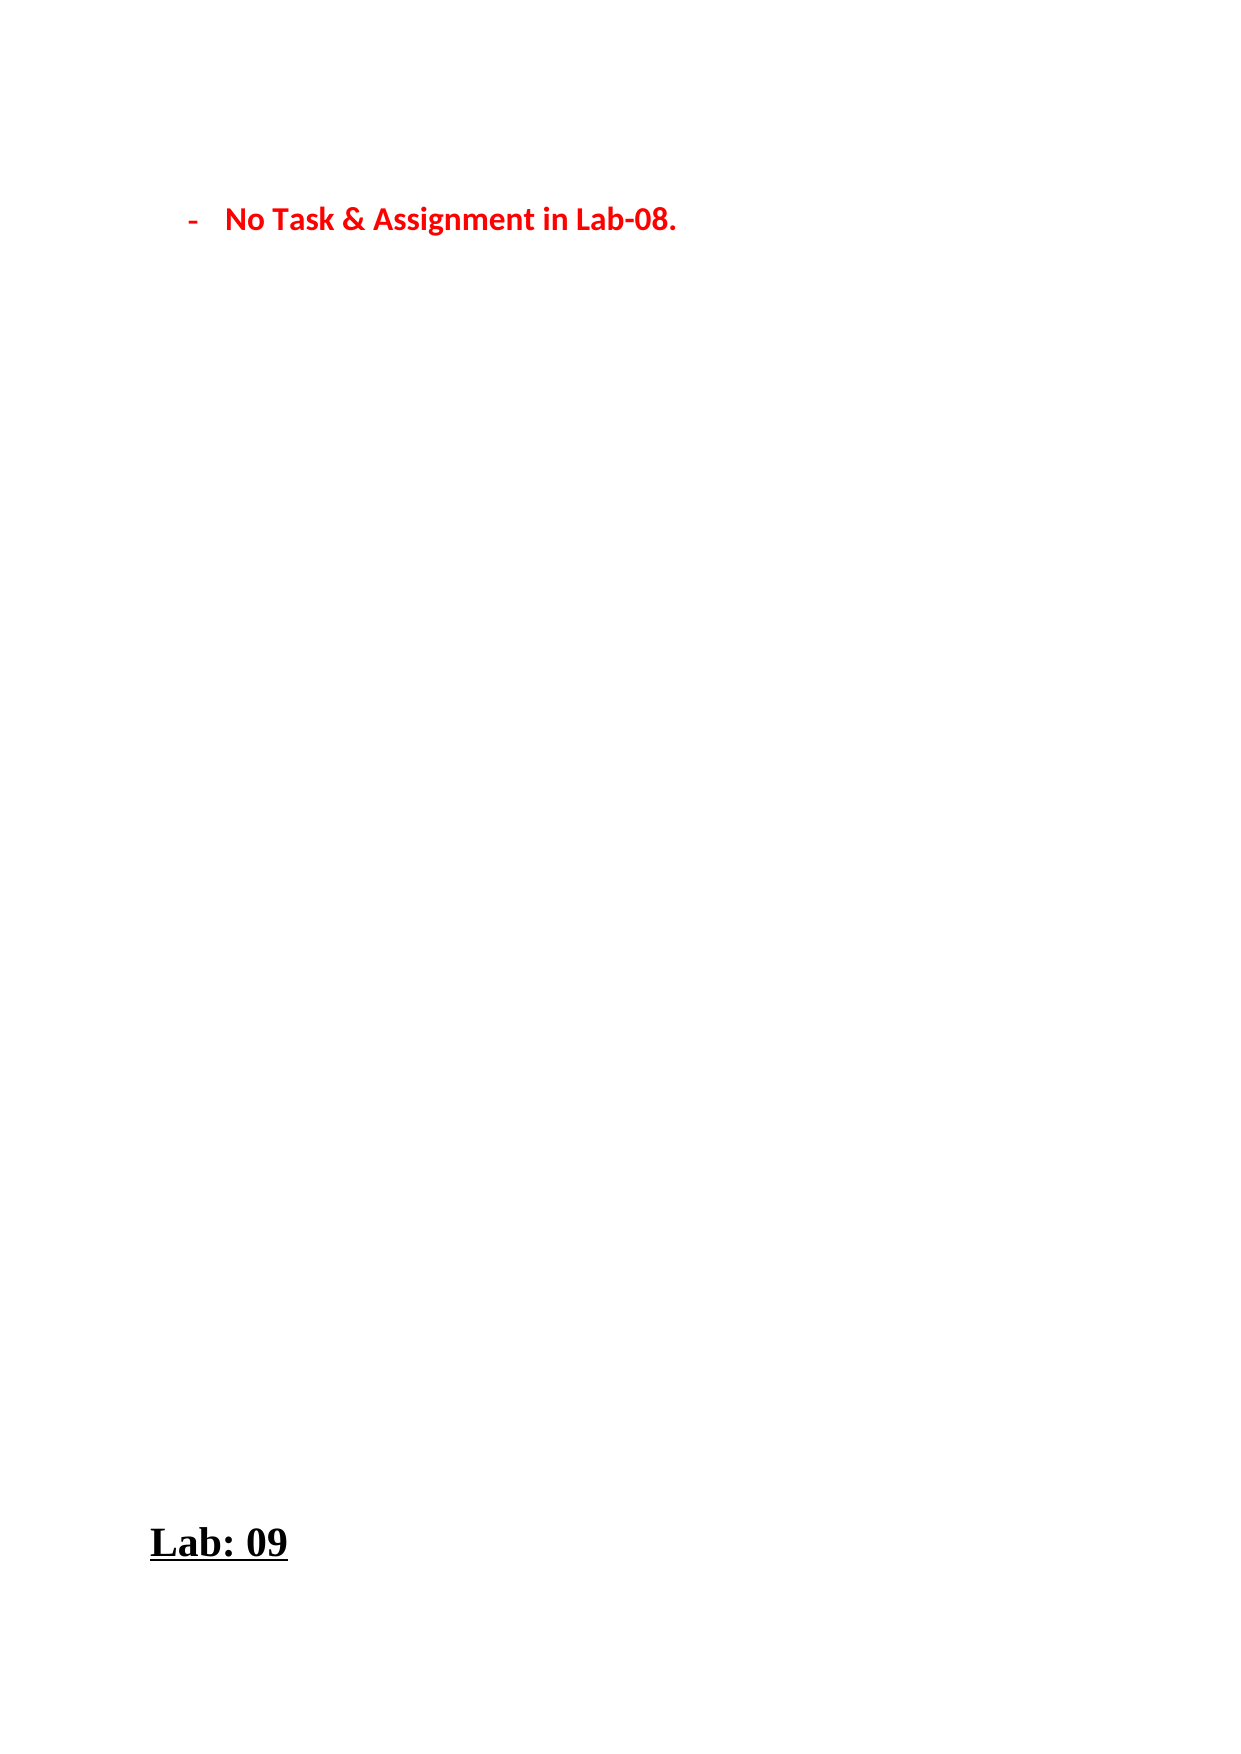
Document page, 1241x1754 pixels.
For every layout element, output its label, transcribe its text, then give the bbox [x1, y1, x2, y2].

text Lab: 09 [150, 1518, 1090, 1566]
list No Task & Assignment in Lab-08. [187, 198, 1090, 239]
